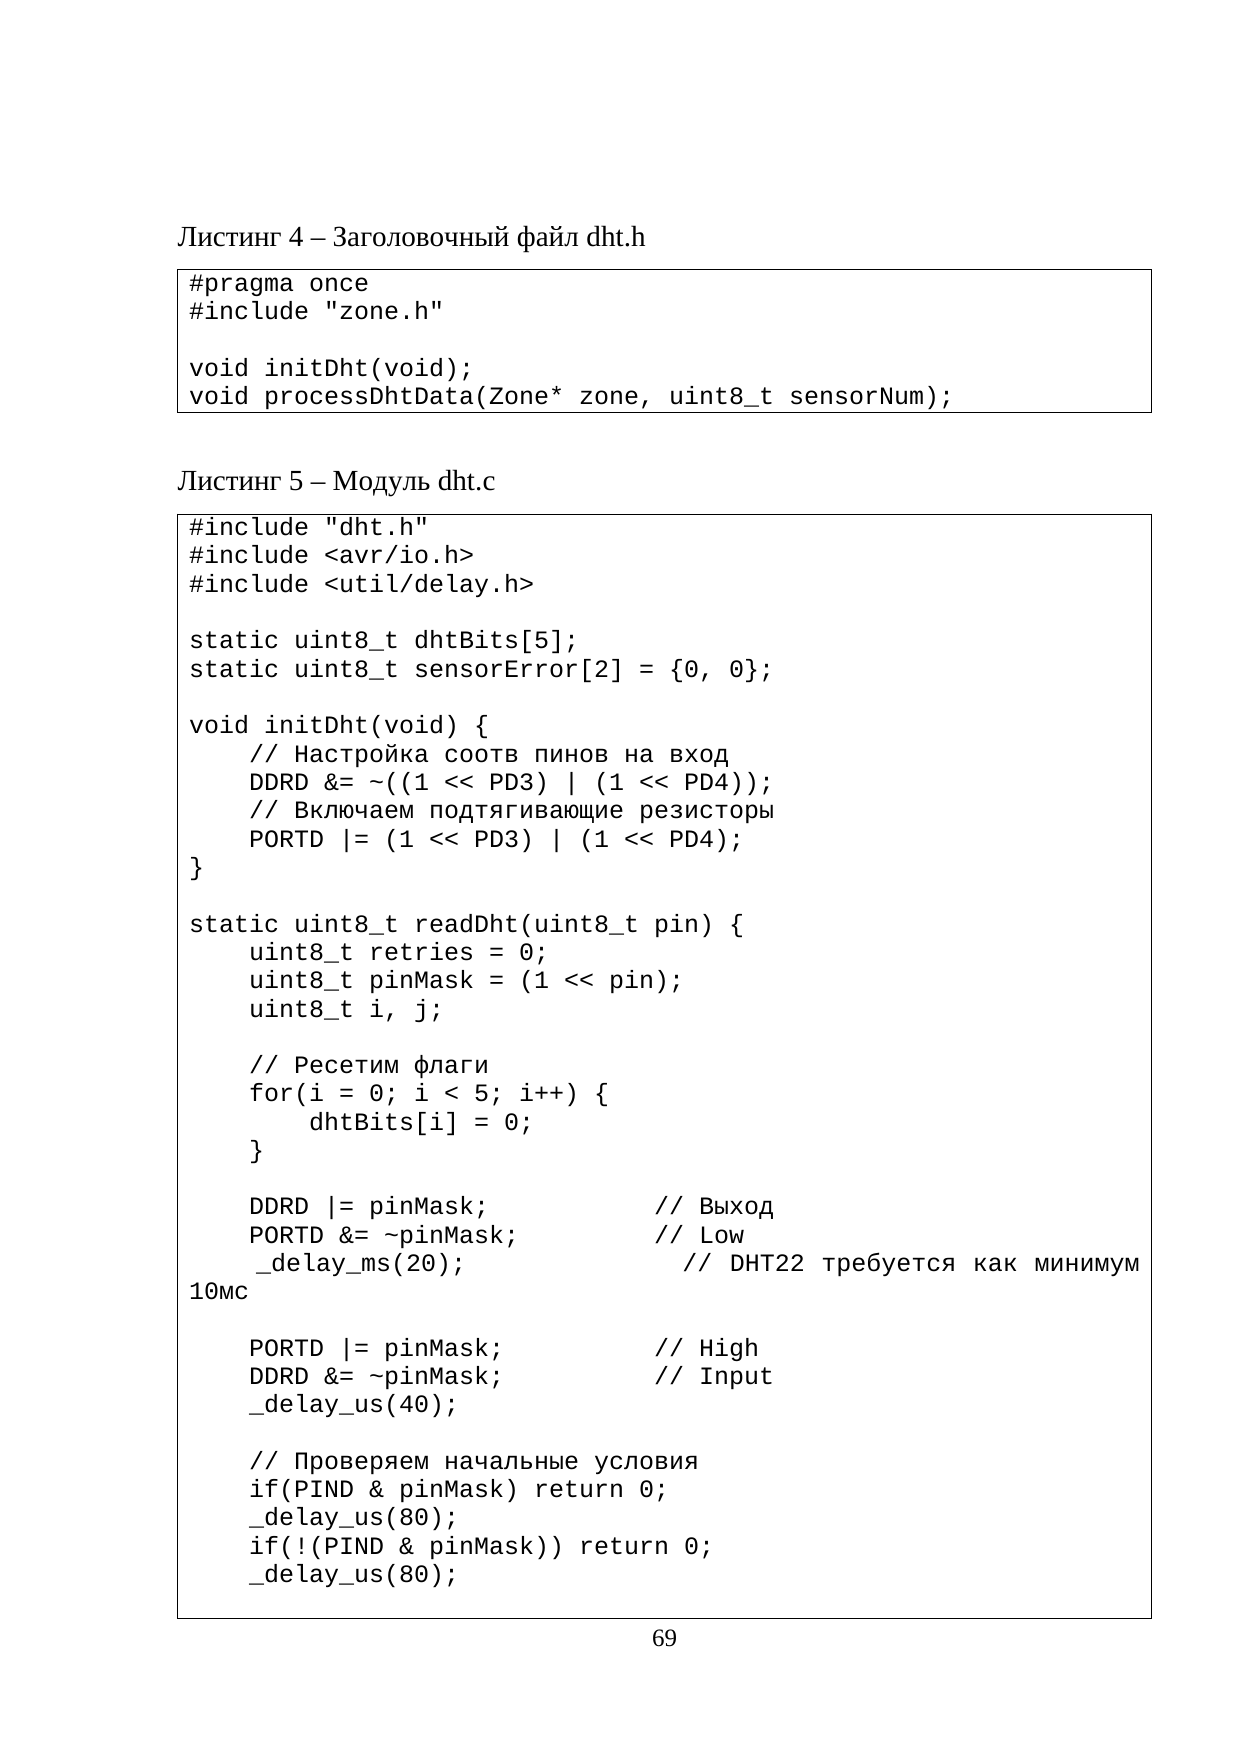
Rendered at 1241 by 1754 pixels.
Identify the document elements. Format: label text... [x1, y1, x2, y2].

text Листинг 5 – Модуль dht.c [177, 463, 1152, 497]
table_header #pragma once #include "zone.h" void initDht(void); void processDhtData(Zone* zone, uint8_t sensorNum); [178, 270, 1151, 412]
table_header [178, 515, 1151, 1618]
text Листинг 4 – Заголовочный файл dht.h [177, 219, 1152, 252]
